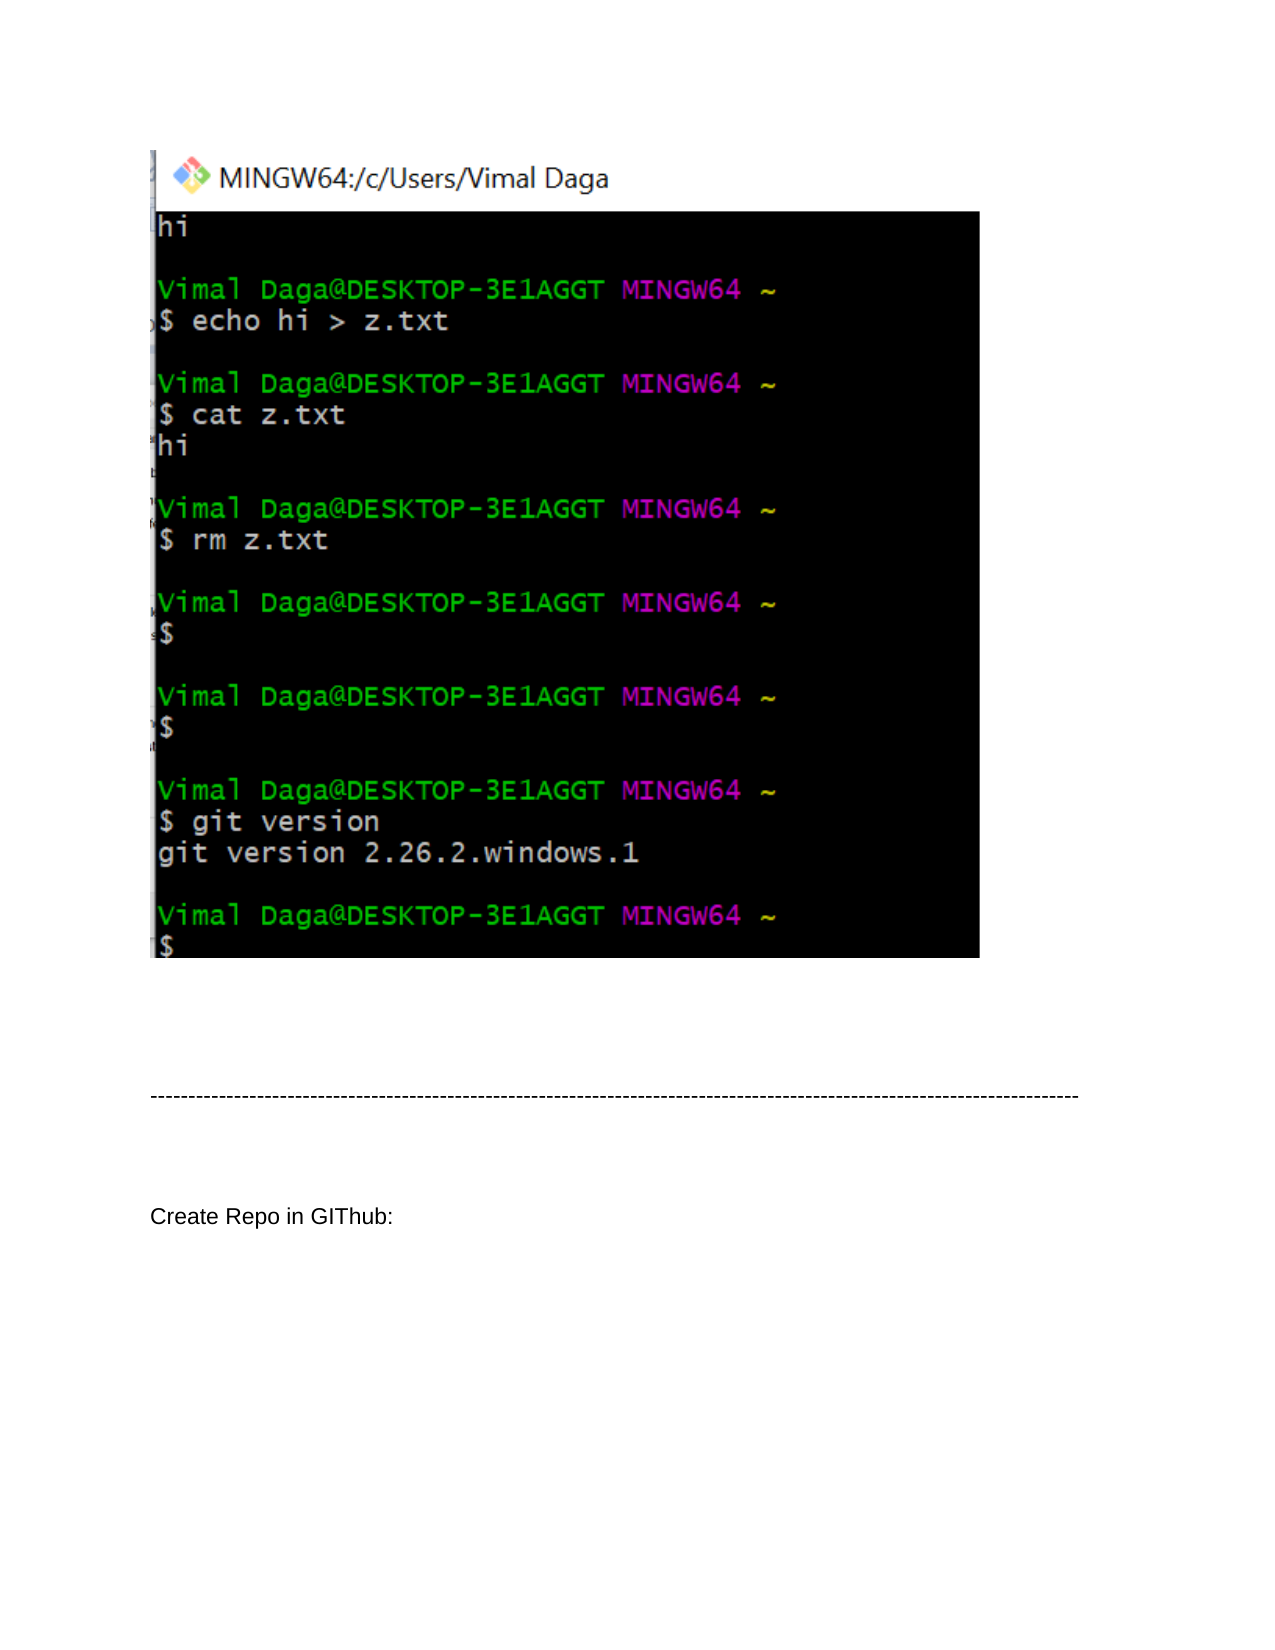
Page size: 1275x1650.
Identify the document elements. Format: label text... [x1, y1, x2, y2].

text Create Repo in GIThub: [150, 1203, 1125, 1230]
picture [150, 150, 980, 958]
text -------------------------------------------------------------------------------------------------------------------------- [150, 1082, 1125, 1109]
